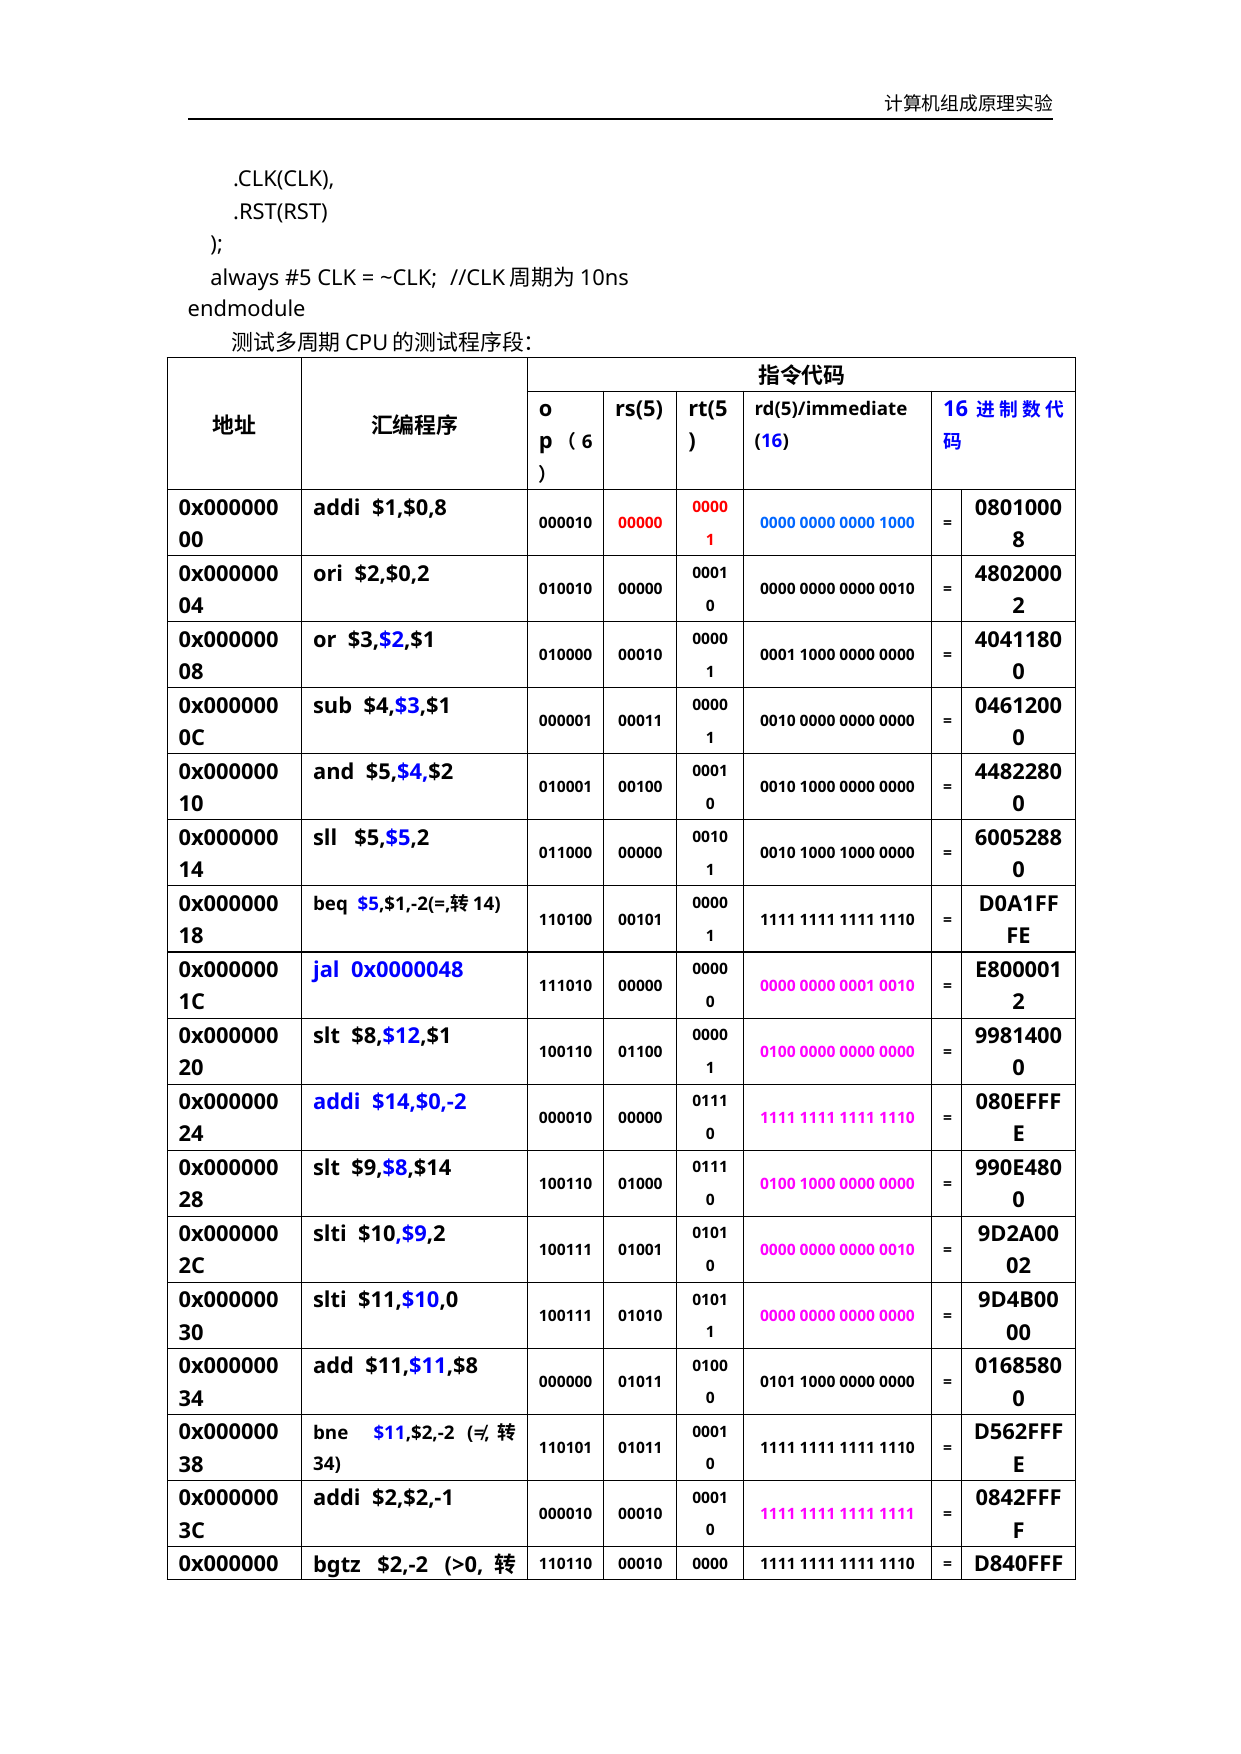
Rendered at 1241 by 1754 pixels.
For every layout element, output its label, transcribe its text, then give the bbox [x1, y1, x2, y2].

table_cell 9D2A0002 [962, 1217, 1075, 1282]
table_cell 0010 1000 0000 0000 [744, 754, 931, 819]
table_cell = [932, 556, 961, 621]
text .RST(RST) [187, 194, 1053, 227]
table_cell 00001 [677, 490, 743, 555]
table_cell 00101 [677, 820, 743, 885]
table_cell = [932, 1349, 961, 1414]
table_cell 9D4B0000 [962, 1283, 1075, 1348]
table_cell 0x00000028 [168, 1151, 301, 1216]
table_cell 00010 [677, 754, 743, 819]
table_cell 0x00000020 [168, 1019, 301, 1083]
table_cell 110101 [528, 1415, 603, 1480]
table_cell 100111 [528, 1283, 603, 1348]
table_cell 000010 [528, 490, 603, 555]
table_header 指令代码 [528, 358, 1075, 391]
table_cell 60052880 [962, 820, 1075, 885]
table_cell D0A1FFFE [962, 886, 1075, 951]
table_cell 0101 1000 0000 0000 [744, 1349, 931, 1414]
table_cell = [932, 1019, 961, 1083]
table_cell rs(5) [604, 392, 676, 489]
table_cell 0x00000030 [168, 1283, 301, 1348]
table_cell = [932, 953, 961, 1017]
table_cell 0010 1000 1000 0000 [744, 820, 931, 885]
table_cell 01011 [677, 1283, 743, 1348]
table_cell 0100 0000 0000 0000 [744, 1019, 931, 1083]
table_cell 0x00000024 [168, 1085, 301, 1149]
table_cell 01010 [677, 1217, 743, 1282]
table_cell addi $2,$2,-1 [302, 1481, 527, 1546]
table_cell 010001 [528, 754, 603, 819]
table_cell 0x00000014 [168, 820, 301, 885]
table_cell 0000 0000 0001 0010 [744, 953, 931, 1017]
table_cell 01110 [677, 1085, 743, 1149]
table_cell 0x0000000C [168, 688, 301, 753]
table_cell 0000 0000 0000 0010 [744, 556, 931, 621]
table_cell or $3,$2,$1 [302, 622, 527, 687]
table_cell 0000 0000 0000 0000 [744, 1283, 931, 1348]
table_cell bne $11,$2,-2 (≠,转34) [302, 1415, 527, 1480]
table_cell 01001 [604, 1217, 676, 1282]
table_cell = [932, 754, 961, 819]
text ); [187, 227, 1053, 259]
table_cell 00001 [677, 1019, 743, 1083]
table_cell 00001 [677, 886, 743, 951]
table_cell 04612000 [962, 688, 1075, 753]
table_cell 010010 [528, 556, 603, 621]
table_cell 00000 [677, 1547, 743, 1579]
table_cell 080EFFFE [962, 1085, 1075, 1149]
text always #5 CLK = ~CLK; //CLK周期为10ns [187, 259, 1053, 292]
table_cell 00000 [604, 1085, 676, 1149]
table_cell 00010 [604, 1481, 676, 1546]
text .CLK(CLK), [187, 162, 1053, 194]
table_cell 01011 [604, 1415, 676, 1480]
table_cell D840FFFE [962, 1547, 1075, 1579]
table_cell 16进制数代码 [932, 392, 1075, 489]
table_cell 00010 [677, 556, 743, 621]
table_cell 1111 1111 1111 1110 [744, 1547, 931, 1579]
table_cell 0x00000004 [168, 556, 301, 621]
table_cell 0000 0000 0000 0010 [744, 1217, 931, 1282]
table_cell 0000 0000 0000 1000 [744, 490, 931, 555]
table_cell add $11,$11,$8 [302, 1349, 527, 1414]
table_cell slt $9,$8,$14 [302, 1151, 527, 1216]
table_cell 00010 [677, 1415, 743, 1480]
table_cell addi $1,$0,8 [302, 490, 527, 555]
table_cell 48020002 [962, 556, 1075, 621]
table_cell 0100 1000 0000 0000 [744, 1151, 931, 1216]
table_cell sll $5,$5,2 [302, 820, 527, 885]
table_cell 01000 [604, 1151, 676, 1216]
table_cell 0x00000018 [168, 886, 301, 951]
table_cell and $5,$4,$2 [302, 754, 527, 819]
table_cell 0001 1000 0000 0000 [744, 622, 931, 687]
table_cell 990E4800 [962, 1151, 1075, 1216]
table_cell 00000 [604, 490, 676, 555]
table_cell 100110 [528, 1151, 603, 1216]
table_cell sub $4,$3,$1 [302, 688, 527, 753]
table_cell 00000 [604, 556, 676, 621]
table_cell 01011 [604, 1349, 676, 1414]
table_cell E8000012 [962, 953, 1075, 1017]
table_cell 00000 [604, 953, 676, 1017]
table_cell 100111 [528, 1217, 603, 1282]
table_cell 100110 [528, 1019, 603, 1083]
text endmodule [187, 292, 1053, 324]
table_cell 000000 [528, 1349, 603, 1414]
table_cell 08010008 [962, 490, 1075, 555]
text 测试多周期CPU的测试程序段： [187, 324, 1053, 357]
table_cell = [932, 622, 961, 687]
table_cell 0x00000008 [168, 622, 301, 687]
table_cell ori $2,$0,2 [302, 556, 527, 621]
table_cell = [932, 1547, 961, 1579]
table_cell 1111 1111 1111 1111 [744, 1481, 931, 1546]
table_cell 010000 [528, 622, 603, 687]
table_cell slti $10,$9,2 [302, 1217, 527, 1282]
table_cell 00011 [604, 688, 676, 753]
table_cell = [932, 886, 961, 951]
table_cell 0x00000000 [168, 490, 301, 555]
table_cell = [932, 688, 961, 753]
table_cell 0x00000040 [168, 1547, 301, 1579]
table_cell rd(5)/immediate (16) [744, 392, 931, 489]
table_cell = [932, 1283, 961, 1348]
table_cell rt(5) [677, 392, 743, 489]
table_cell 0x00000034 [168, 1349, 301, 1414]
table_cell 00101 [604, 886, 676, 951]
table_header 地址 [168, 358, 301, 489]
table_cell beq $5,$1,-2(=,转14) [302, 886, 527, 951]
table_cell 111010 [528, 953, 603, 1017]
table_cell bgtz $2,-2 (>0,转3C) [302, 1547, 527, 1579]
table_cell 000010 [528, 1481, 603, 1546]
table_cell 000001 [528, 688, 603, 753]
table_cell = [932, 1415, 961, 1480]
table_cell D562FFFE [962, 1415, 1075, 1480]
table_cell 01000 [677, 1349, 743, 1414]
table_cell 00010 [604, 1547, 676, 1579]
table_cell = [932, 1481, 961, 1546]
table_cell slt $8,$12,$1 [302, 1019, 527, 1083]
table_cell 00001 [677, 622, 743, 687]
table_cell 01010 [604, 1283, 676, 1348]
table_cell 01110 [677, 1151, 743, 1216]
table_cell 44822800 [962, 754, 1075, 819]
table_cell 00001 [677, 688, 743, 753]
table_cell = [932, 1085, 961, 1149]
table_cell 110110 [528, 1547, 603, 1579]
table_cell 00100 [604, 754, 676, 819]
table_cell 00010 [677, 1481, 743, 1546]
table_header 汇编程序 [302, 358, 527, 489]
table_cell 01685800 [962, 1349, 1075, 1414]
table_cell = [932, 820, 961, 885]
table_cell 0842FFFF [962, 1481, 1075, 1546]
table_cell = [932, 1151, 961, 1216]
table_cell 01100 [604, 1019, 676, 1083]
table_cell op（6） [528, 392, 603, 489]
table_cell 1111 1111 1111 1110 [744, 1085, 931, 1149]
table_cell = [932, 490, 961, 555]
table_cell 000010 [528, 1085, 603, 1149]
table_cell 0x0000002C [168, 1217, 301, 1282]
table_cell 0x00000010 [168, 754, 301, 819]
table_cell jal 0x0000048 [302, 953, 527, 1017]
table_cell slti $11,$10,0 [302, 1283, 527, 1348]
table_cell 0x0000003C [168, 1481, 301, 1546]
table_cell 1111 1111 1111 1110 [744, 886, 931, 951]
table_cell 99814000 [962, 1019, 1075, 1083]
table_cell 1111 1111 1111 1110 [744, 1415, 931, 1480]
table_cell 40411800 [962, 622, 1075, 687]
table_cell 110100 [528, 886, 603, 951]
table_cell 011000 [528, 820, 603, 885]
table_cell 00010 [604, 622, 676, 687]
table_cell 00000 [604, 820, 676, 885]
table_cell addi $14,$0,-2 [302, 1085, 527, 1149]
table_cell 0010 0000 0000 0000 [744, 688, 931, 753]
table_cell = [932, 1217, 961, 1282]
table_cell 0x0000001C [168, 953, 301, 1017]
table_cell 0x00000038 [168, 1415, 301, 1480]
table_cell 00000 [677, 953, 743, 1017]
